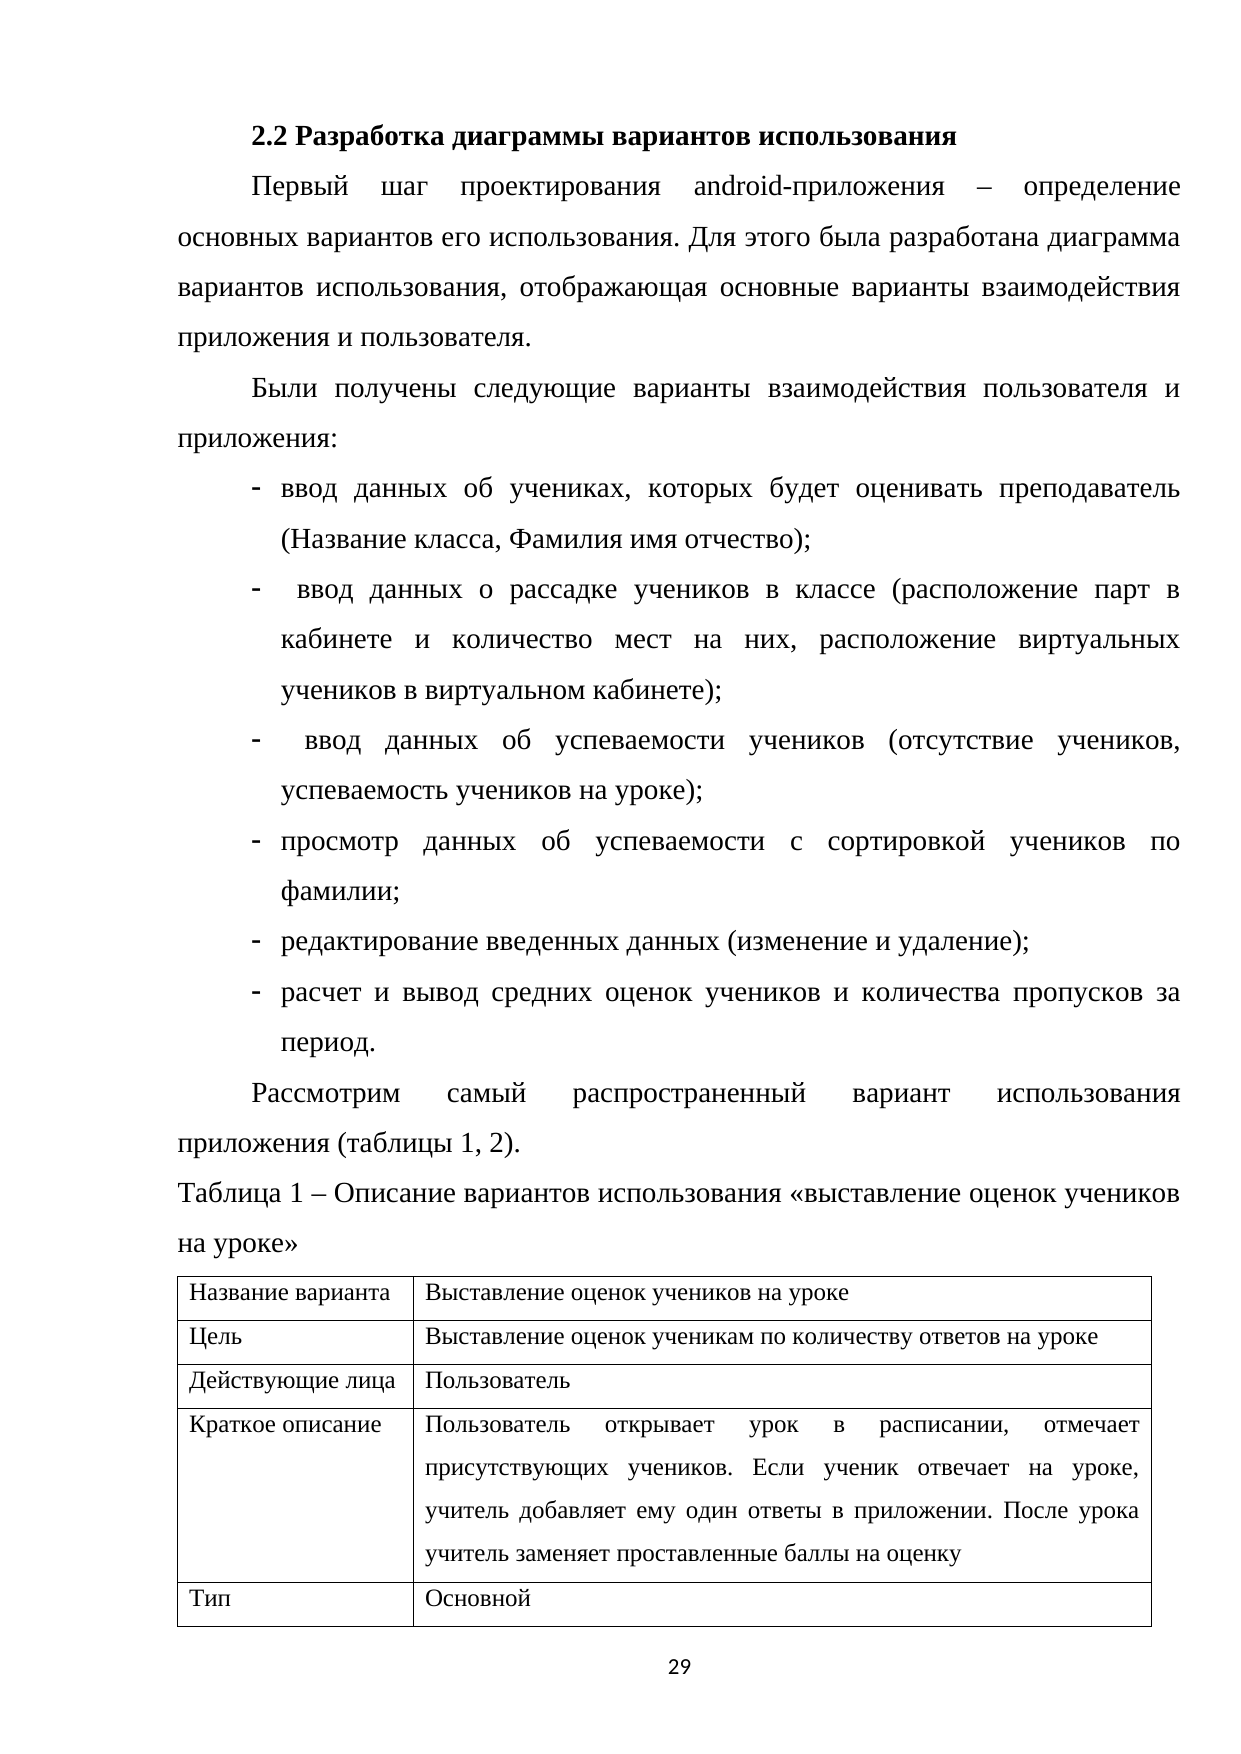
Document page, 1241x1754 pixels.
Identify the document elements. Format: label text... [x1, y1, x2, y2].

list ввод данных об успеваемости учеников (отсутствие учеников, успеваемость учеников на уроке); [251, 722, 1181, 806]
table_cell Тип [178, 1583, 413, 1626]
text Первый шаг проектирования android-приложения – определение основных вариантов его использования. Для этого была разработана диаграмма вариантов использования, отображающая основные варианты взаимодействия приложения и пользователя. [177, 168, 1181, 353]
table_cell Цель [178, 1321, 413, 1364]
text Рассмотрим самый распространенный вариант использования приложения (таблицы 1, 2). [177, 1075, 1181, 1158]
table_cell Основной [414, 1583, 1151, 1626]
table_cell Выставление оценок ученикам по количеству ответов на уроке [414, 1321, 1151, 1364]
table_header Название варианта [178, 1277, 413, 1320]
table_cell Пользователь [414, 1365, 1151, 1408]
text Были получены следующие варианты взаимодействия пользователя и приложения: [177, 370, 1181, 453]
table_cell Краткое описание [178, 1409, 413, 1582]
list ввод данных об учениках, которых будет оценивать преподаватель (Название класса, Фамилия имя отчество); [251, 470, 1181, 554]
table_cell Пользователь открывает урок в расписании, отмечает присутствующих учеников. Если ученик отвечает на уроке, учитель добавляет ему один ответы в приложении. После урока учитель заменяет проставленные баллы на оценку [414, 1409, 1151, 1582]
list расчет и вывод средних оценок учеников и количества пропусков за период. [251, 974, 1181, 1058]
list редактирование введенных данных (изменение и удаление); [251, 923, 1181, 957]
table_header Выставление оценок учеников на уроке [414, 1277, 1151, 1320]
text Таблица 1 – Описание вариантов использования «выставление оценок учеников на уроке» [177, 1175, 1181, 1259]
table_cell Действующие лица [178, 1365, 413, 1408]
subtitle 2.2 Разработка диаграммы вариантов использования [177, 118, 1181, 152]
list ввод данных о рассадке учеников в классе (расположение парт в кабинете и количество мест на них, расположение виртуальных учеников в виртуальном кабинете); [251, 571, 1181, 705]
list просмотр данных об успеваемости с сортировкой учеников по фамилии; [251, 823, 1181, 907]
